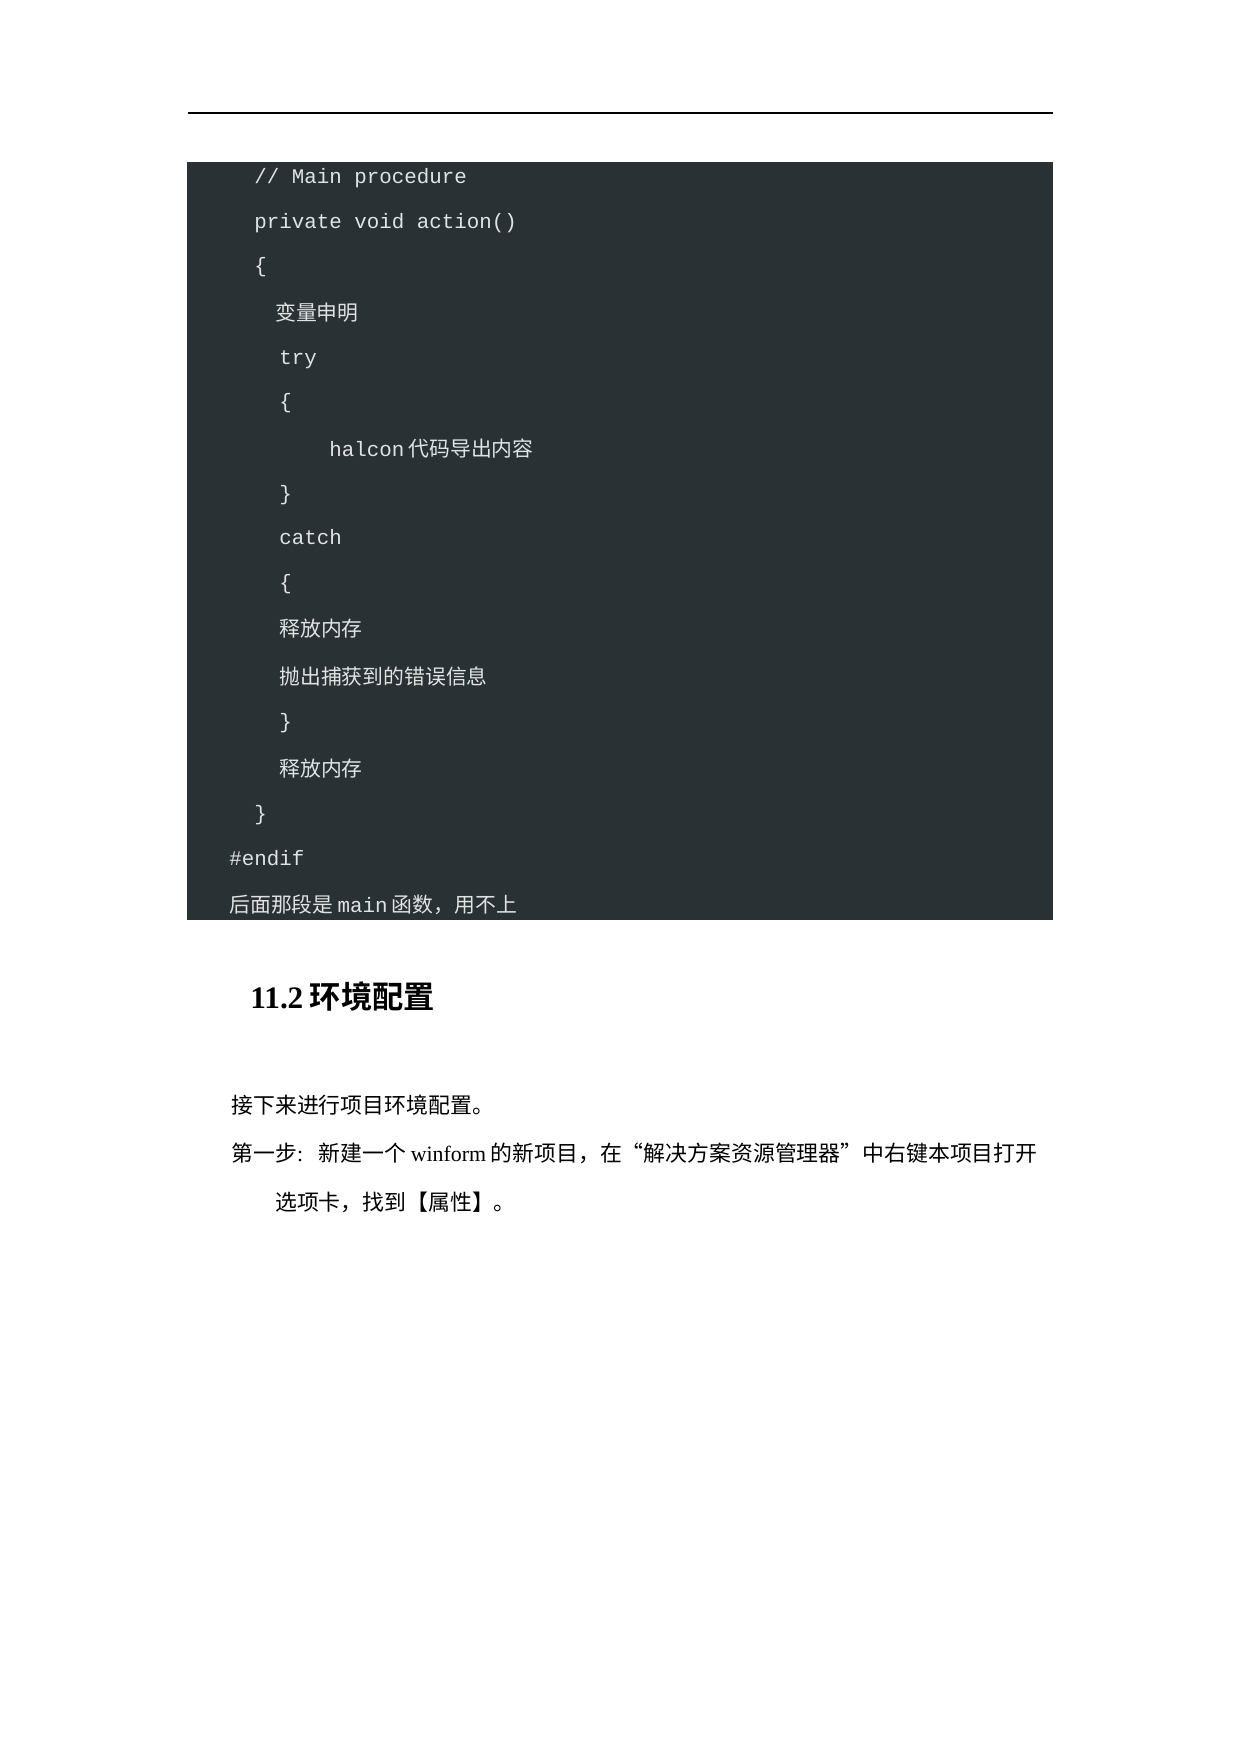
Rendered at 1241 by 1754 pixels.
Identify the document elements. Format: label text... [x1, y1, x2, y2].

text { [187, 387, 1053, 419]
text 接下来进行项目环境配置。 [187, 1087, 1053, 1120]
text { [187, 567, 1053, 600]
list 新建一个winform的新项目，在“解决方案资源管理器”中右键本项目打开选项卡，找到【属性】。 [231, 1136, 1053, 1217]
text // Main procedure [187, 162, 1053, 194]
text catch [187, 523, 1053, 556]
text halcon代码导出内容 [187, 431, 1053, 463]
text 释放内存 [187, 612, 1053, 644]
text } [187, 707, 1053, 739]
text 后面那段是main函数，用不上 [187, 887, 1053, 920]
text 抛出捕获到的错误信息 [187, 659, 1053, 692]
text try [187, 342, 1053, 375]
text private void action() [187, 206, 1053, 239]
text 释放内存 [187, 751, 1053, 784]
text #endif [187, 843, 1053, 876]
subtitle 11.2环境配置 [187, 962, 1053, 1027]
text } [187, 799, 1053, 831]
text { [187, 251, 1053, 283]
text } [187, 479, 1053, 511]
text 变量申明 [187, 295, 1053, 327]
